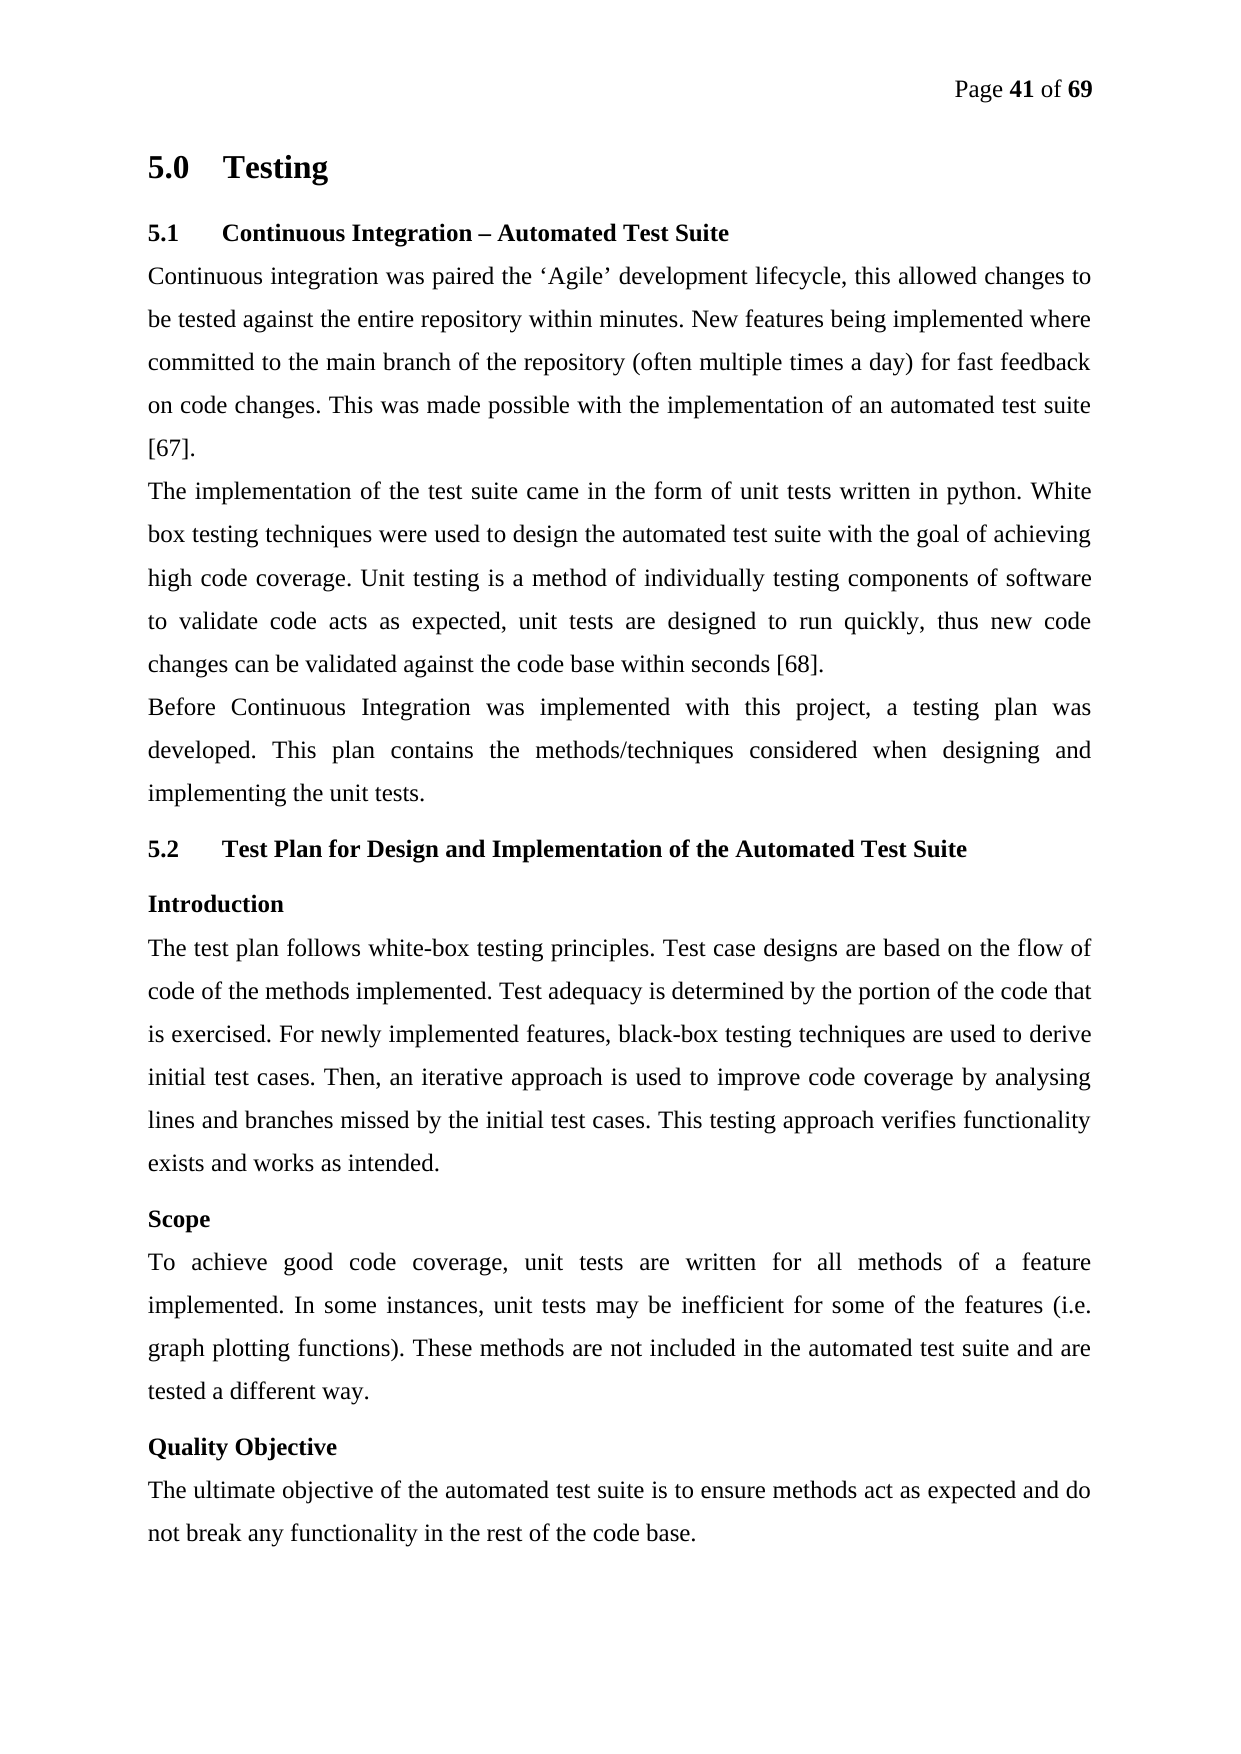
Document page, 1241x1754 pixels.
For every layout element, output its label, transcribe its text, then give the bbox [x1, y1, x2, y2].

text The test plan follows white-box testing principles. Test case designs are based on the flow of code of the methods implemented. Test adequacy is determined by the portion of the code that is exercised. For newly implemented features, black-box testing techniques are used to derive initial test cases. Then, an iterative approach is used to improve code coverage by analysing lines and branches missed by the initial test cases. This testing approach verifies functionality exists and works as intended. [148, 933, 1092, 1177]
text To achieve good code coverage, unit tests are written for all methods of a feature implemented. In some instances, unit tests may be inefficient for some of the features (i.e. graph plotting functions). These methods are not included in the automated test suite and are tested a different way. [148, 1247, 1092, 1405]
text The implementation of the test suite came in the form of unit tests written in python. White box testing techniques were used to design the automated test suite with the goal of achieving high code coverage. Unit testing is a method of individually testing components of software to validate code acts as expected, unit tests are designed to run quickly, thus new code changes can be validated against the code base within seconds [68]. [148, 476, 1092, 678]
subtitle Testing [148, 148, 1092, 186]
text Before Continuous Integration was implemented with this project, a testing plan was developed. This plan contains the methods/techniques considered when designing and implementing the unit tests. [148, 692, 1092, 807]
text Quality Objective [148, 1432, 1092, 1461]
text The ultimate objective of the automated test suite is to ensure methods act as expected and do not break any functionality in the rest of the code base. [148, 1475, 1092, 1547]
text Continuous Integration – Automated Test Suite [148, 218, 1092, 246]
text Continuous integration was paired the ‘Agile’ development lifecycle, this allowed changes to be tested against the entire repository within minutes. New features being implemented where committed to the main branch of the repository (often multiple times a day) for fast feedback on code changes. This was made possible with the implementation of an automated test suite [67]. [148, 261, 1092, 462]
text Scope [148, 1204, 1092, 1233]
text Test Plan for Design and Implementation of the Automated Test Suite [148, 834, 1092, 863]
text Introduction [148, 889, 1092, 918]
